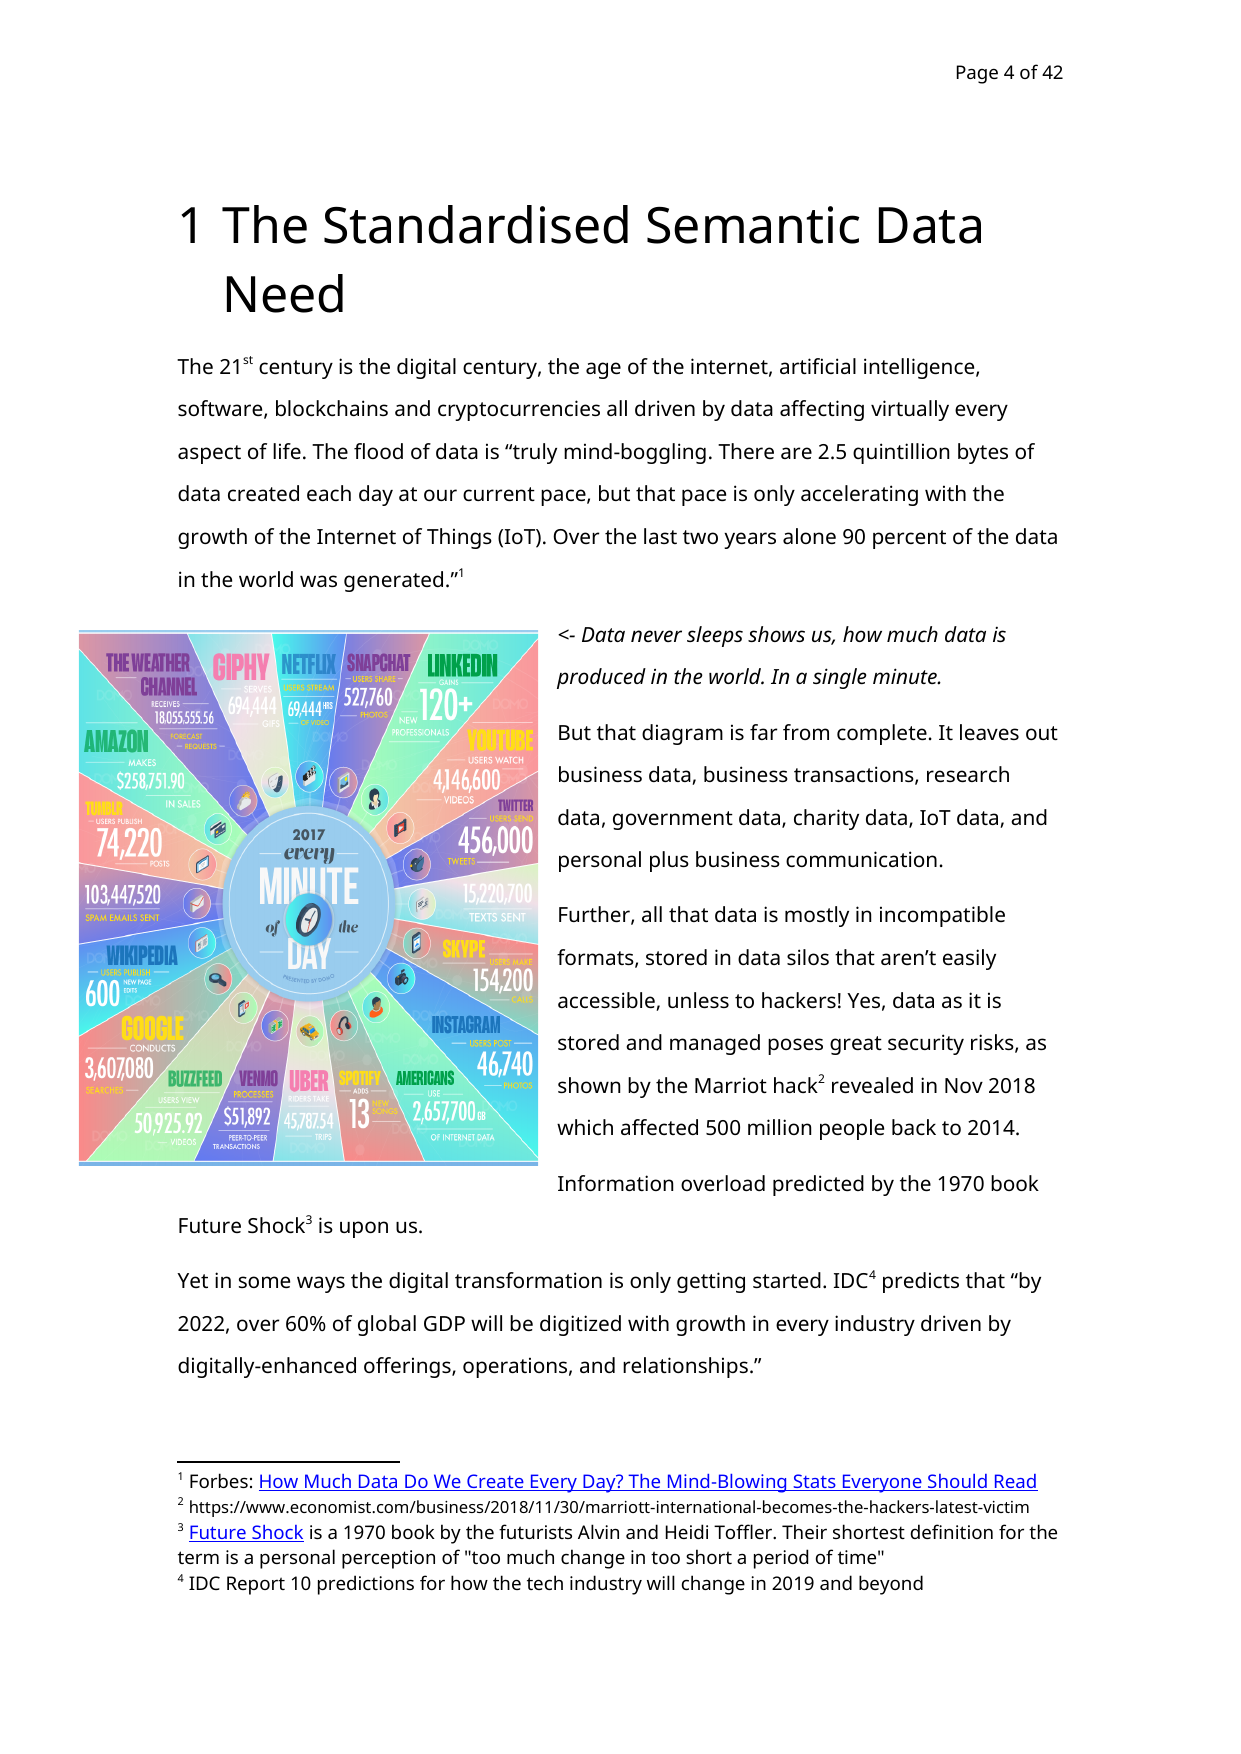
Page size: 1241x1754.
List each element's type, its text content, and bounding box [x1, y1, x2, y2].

text <- Data never sleeps shows us, how much data is produced in the world. In a single minute. [177, 620, 1063, 691]
text Further, all that data is mostly in incompatible formats, stored in data silos that aren’t easily accessible, unless to hackers! Yes, data as it is stored and managed poses great security risks, as shown by the Marriot hack revealed in Nov 2018 which affected 500 million people back to 2014. [539, 901, 1063, 1142]
text But that diagram is far from complete. It leaves out business data, business transactions, research data, government data, charity data, IoT data, and personal plus business communication. [539, 718, 1063, 874]
text Yet in some ways the digital transformation is only getting started. IDC predicts that “by 2022, over 60% of global GDP will be digitized with growth in every industry driven by digitally-enhanced offerings, operations, and relationships.” [177, 1266, 1063, 1380]
subtitle The Standardised Semantic Data Need [177, 191, 1063, 327]
text The 21st century is the digital century, the age of the internet, artificial intelligence, software, blockchains and cryptocurrencies all driven by data affecting virtually every aspect of life. The flood of data is “truly mind-boggling. There are 2.5 quintillion bytes of data created each day at our current pace, but that pace is only accelerating with the growth of the Internet of Things (IoT). Over the last two years alone 90 percent of the data in the world was generated.” [177, 352, 1063, 593]
text Information overload predicted by the 1970 book Future Shock is upon us. [177, 1169, 1063, 1240]
picture [78, 630, 539, 1166]
